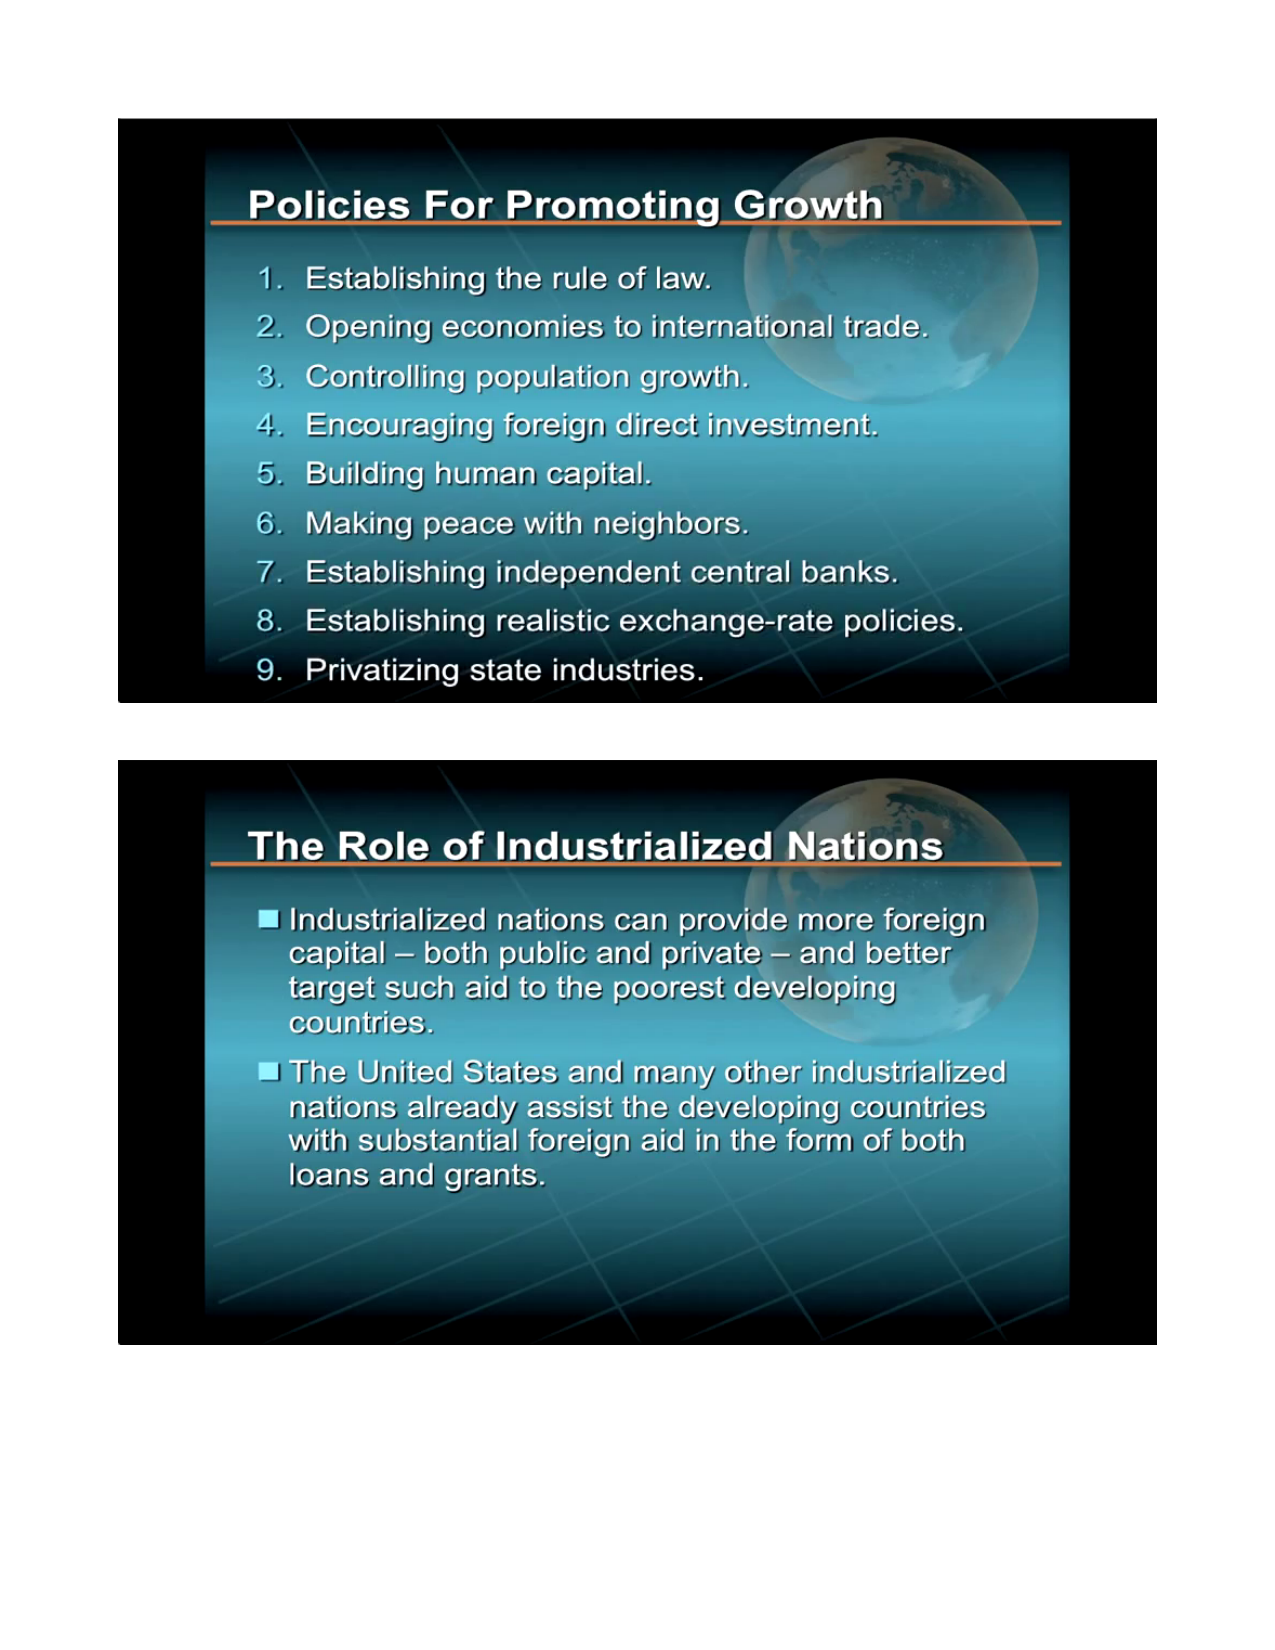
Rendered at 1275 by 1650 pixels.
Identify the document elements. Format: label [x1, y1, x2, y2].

picture [118, 760, 1157, 1345]
picture [118, 118, 1157, 703]
